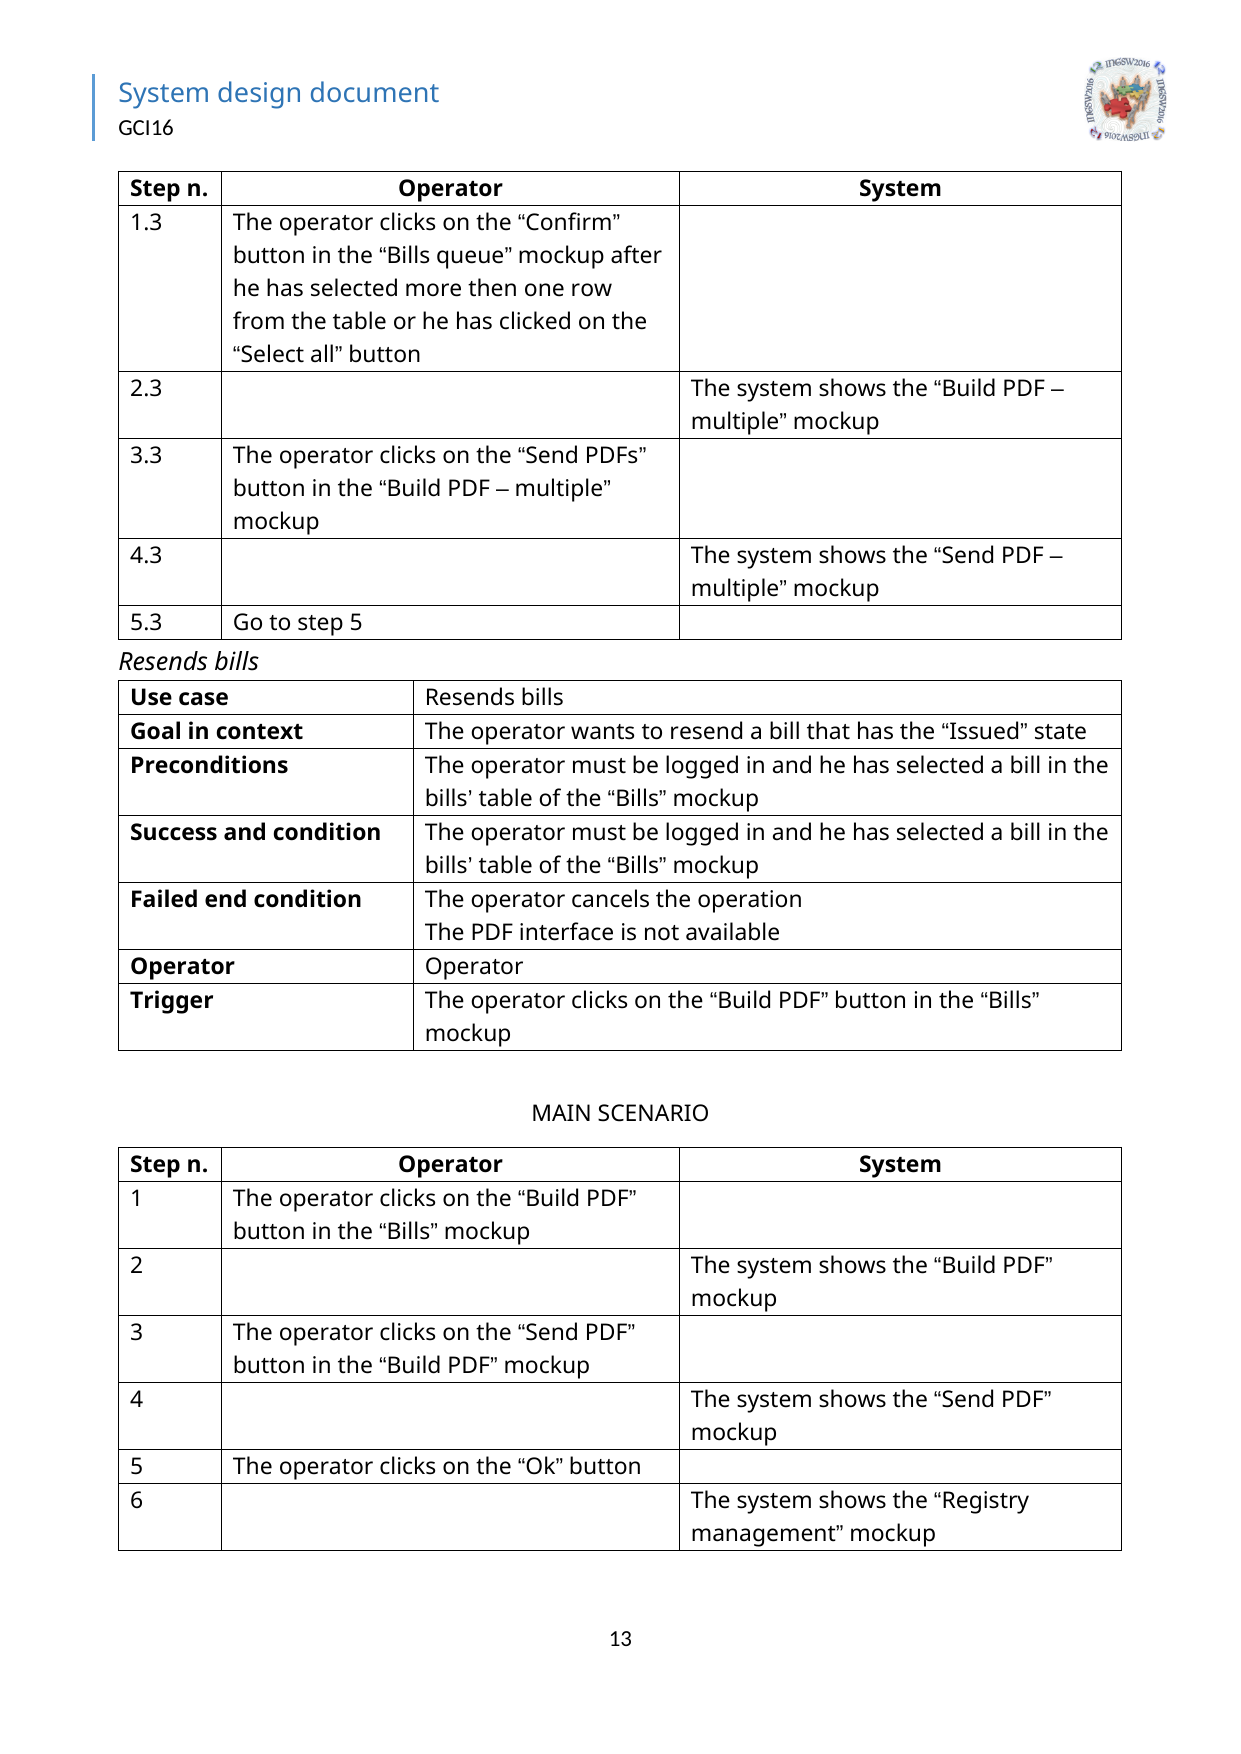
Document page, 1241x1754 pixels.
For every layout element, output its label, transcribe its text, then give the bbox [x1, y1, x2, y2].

table_header Operator [222, 172, 679, 204]
table_cell The system shows the “Send PDF – multiple” mockup [680, 539, 1121, 605]
table_cell The operator clicks on the “Send PDFs” button in the “Build PDF – multiple” mockup [222, 439, 679, 538]
table_cell The system shows the “Build PDF” mockup [680, 1249, 1121, 1315]
table_cell [680, 1316, 1121, 1382]
table_header Resends bills [414, 681, 1121, 714]
table_header Use case [119, 681, 413, 714]
table_cell Preconditions [119, 749, 413, 815]
table_cell Failed end condition [119, 883, 413, 949]
table_header System [680, 1148, 1121, 1181]
table_header Step n. [119, 172, 221, 204]
table_cell Operator [414, 950, 1121, 982]
table_cell The operator must be logged in and he has selected a bill in the bills’ table of the “Bills” mockup [414, 749, 1121, 815]
table_cell [222, 1383, 679, 1449]
table_cell [222, 1484, 679, 1549]
text MAIN SCENARIO [118, 1097, 1122, 1128]
table_cell 5 [119, 1450, 221, 1482]
table_cell 3.3 [119, 439, 221, 538]
table_cell The operator clicks on the “Send PDF” button in the “Build PDF” mockup [222, 1316, 679, 1382]
table_header Operator [222, 1148, 679, 1181]
table_cell [680, 439, 1121, 538]
table_cell 5.3 [119, 606, 221, 639]
table_cell 1.3 [119, 206, 221, 371]
table_cell Trigger [119, 984, 413, 1049]
table_cell [680, 1450, 1121, 1482]
table_cell The operator clicks on the “Build PDF” button in the “Bills” mockup [222, 1182, 679, 1248]
table_cell The operator clicks on the “Confirm” button in the “Bills queue” mockup after he has selected more then one row from the table or he has clicked on the “Select all” button [222, 206, 679, 371]
table_cell The operator clicks on the “Build PDF” button in the “Bills” mockup [414, 984, 1121, 1049]
table_cell The system shows the “Build PDF – multiple” mockup [680, 372, 1121, 438]
table_header Step n. [119, 1148, 221, 1181]
table_cell Go to step 5 [222, 606, 679, 639]
table_cell The operator cancels the operation The PDF interface is not available [414, 883, 1121, 949]
table_cell 4 [119, 1383, 221, 1449]
table_cell The operator must be logged in and he has selected a bill in the bills’ table of the “Bills” mockup [414, 816, 1121, 882]
table_cell [222, 372, 679, 438]
table_cell The system shows the “Send PDF” mockup [680, 1383, 1121, 1449]
table_cell [680, 206, 1121, 371]
picture [1076, 55, 1171, 149]
subtitle Resends bills [118, 644, 1122, 678]
table_cell Success and condition [119, 816, 413, 882]
table_cell 6 [119, 1484, 221, 1549]
table_cell Operator [119, 950, 413, 982]
table_cell 3 [119, 1316, 221, 1382]
table_cell [680, 1182, 1121, 1248]
table_cell 2 [119, 1249, 221, 1315]
table_cell The operator clicks on the “Ok” button [222, 1450, 679, 1482]
table_header System [680, 172, 1121, 204]
table_cell [680, 606, 1121, 639]
table_cell [222, 1249, 679, 1315]
table_cell 1 [119, 1182, 221, 1248]
table_cell The operator wants to resend a bill that has the “Issued” state [414, 715, 1121, 748]
table_cell Goal in context [119, 715, 413, 748]
table_cell [222, 539, 679, 605]
table_cell 4.3 [119, 539, 221, 605]
table_cell 2.3 [119, 372, 221, 438]
table_cell The system shows the “Registry management” mockup [680, 1484, 1121, 1549]
